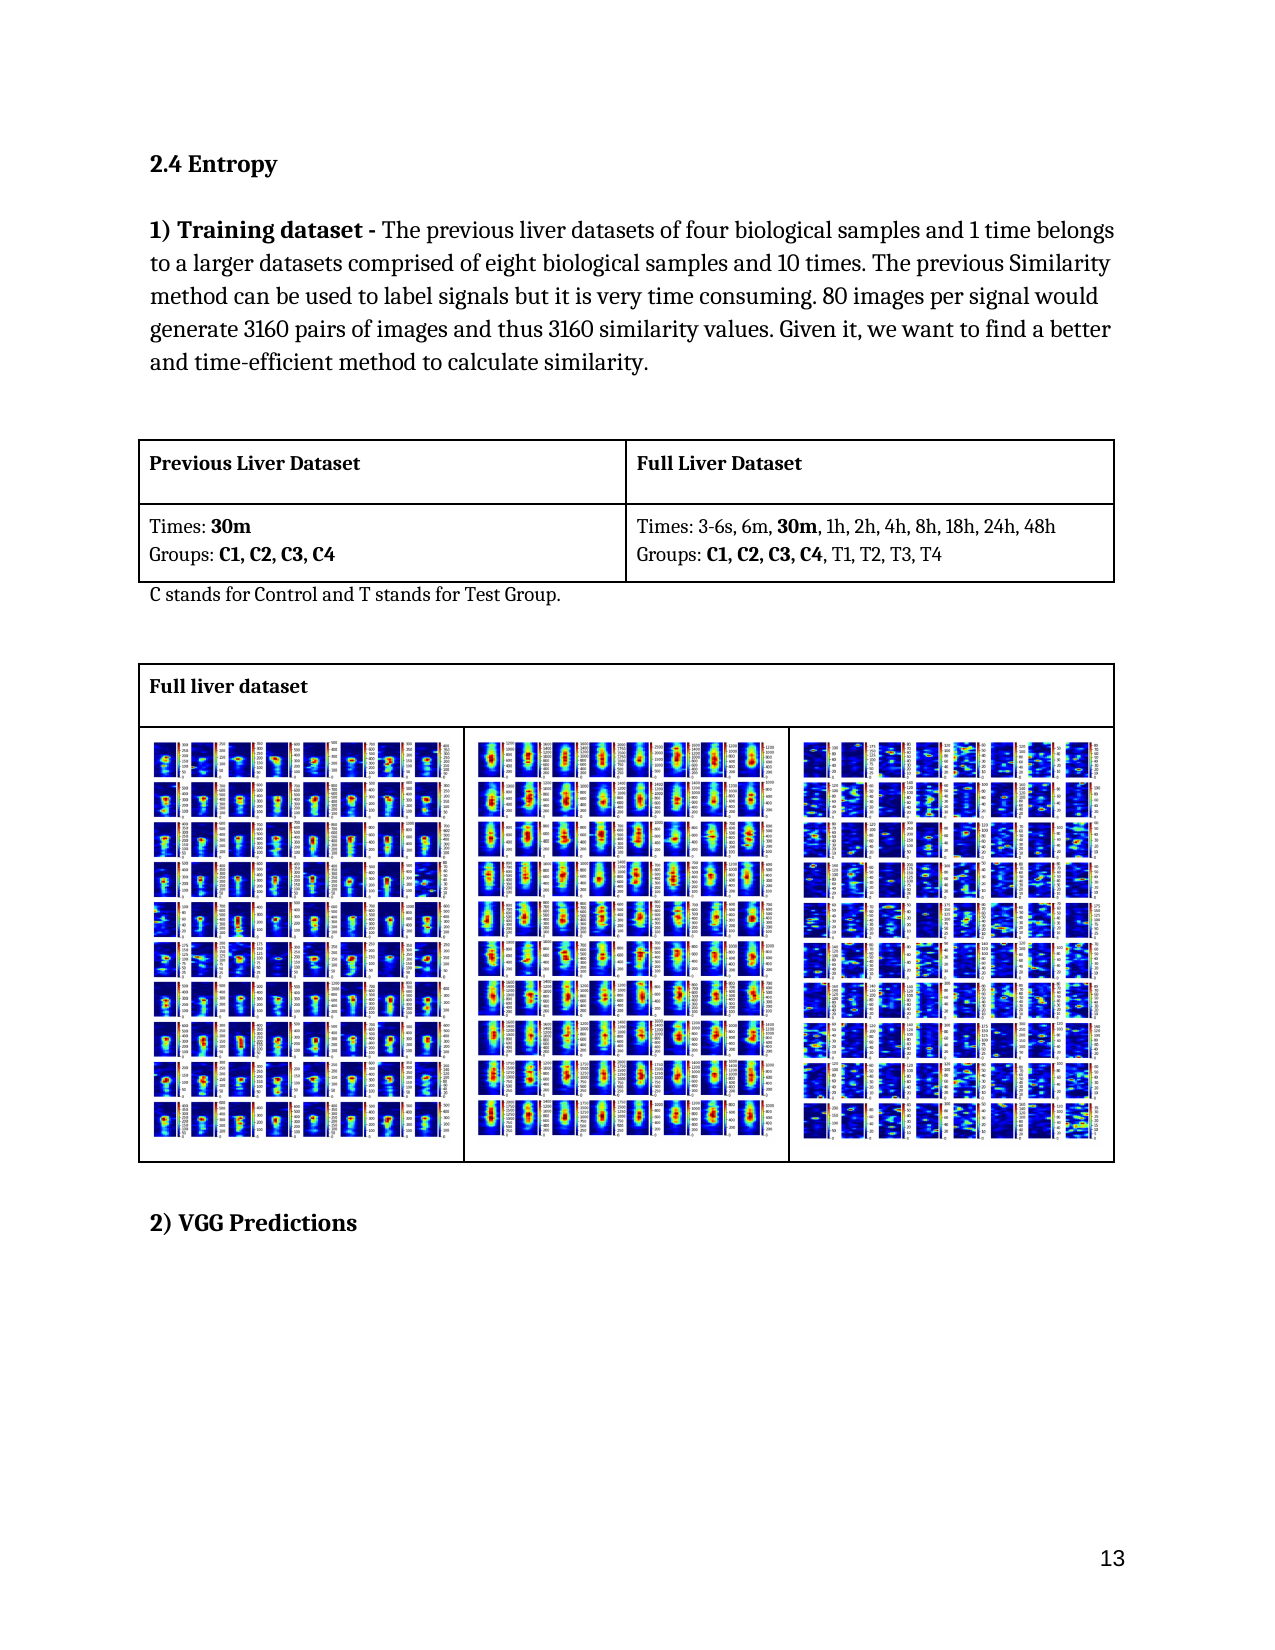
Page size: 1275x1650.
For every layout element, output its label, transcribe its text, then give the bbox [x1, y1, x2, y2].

text 2) VGG Predictions [150, 1209, 1125, 1237]
table_header Full liver dataset [140, 665, 1113, 726]
picture [474, 738, 778, 1143]
table_header Full Liver Dataset [627, 441, 1113, 502]
picture [149, 738, 453, 1143]
text 2.4 Entropy [150, 150, 1125, 179]
table_cell [140, 728, 463, 1161]
table_cell Times: 30m Groups: C1, C2, C3, C4 [140, 505, 625, 581]
text C stands for Control and T stands for Test Group. [150, 583, 1125, 607]
table_cell Times: 3-6s, 6m, 30m, 1h, 2h, 4h, 8h, 18h, 24h, 48h Groups: C1, C2, C3, C4, T1, T2, T3, T4 [627, 505, 1113, 581]
text 1) Training dataset - The previous liver datasets of four biological samples and 1 time belongs to a larger datasets comprised of eight biological samples and 10 times. The previous Similarity method can be used to label signals but it is very time consuming. 80 images per signal would generate 3160 pairs of images and thus 3160 similarity values. Given it, we want to find a better and time-efficient method to calculate similarity. [150, 216, 1125, 377]
table_cell [465, 728, 788, 1161]
table_header Previous Liver Dataset [140, 441, 625, 502]
table_cell [790, 728, 1113, 1161]
picture [799, 738, 1103, 1147]
